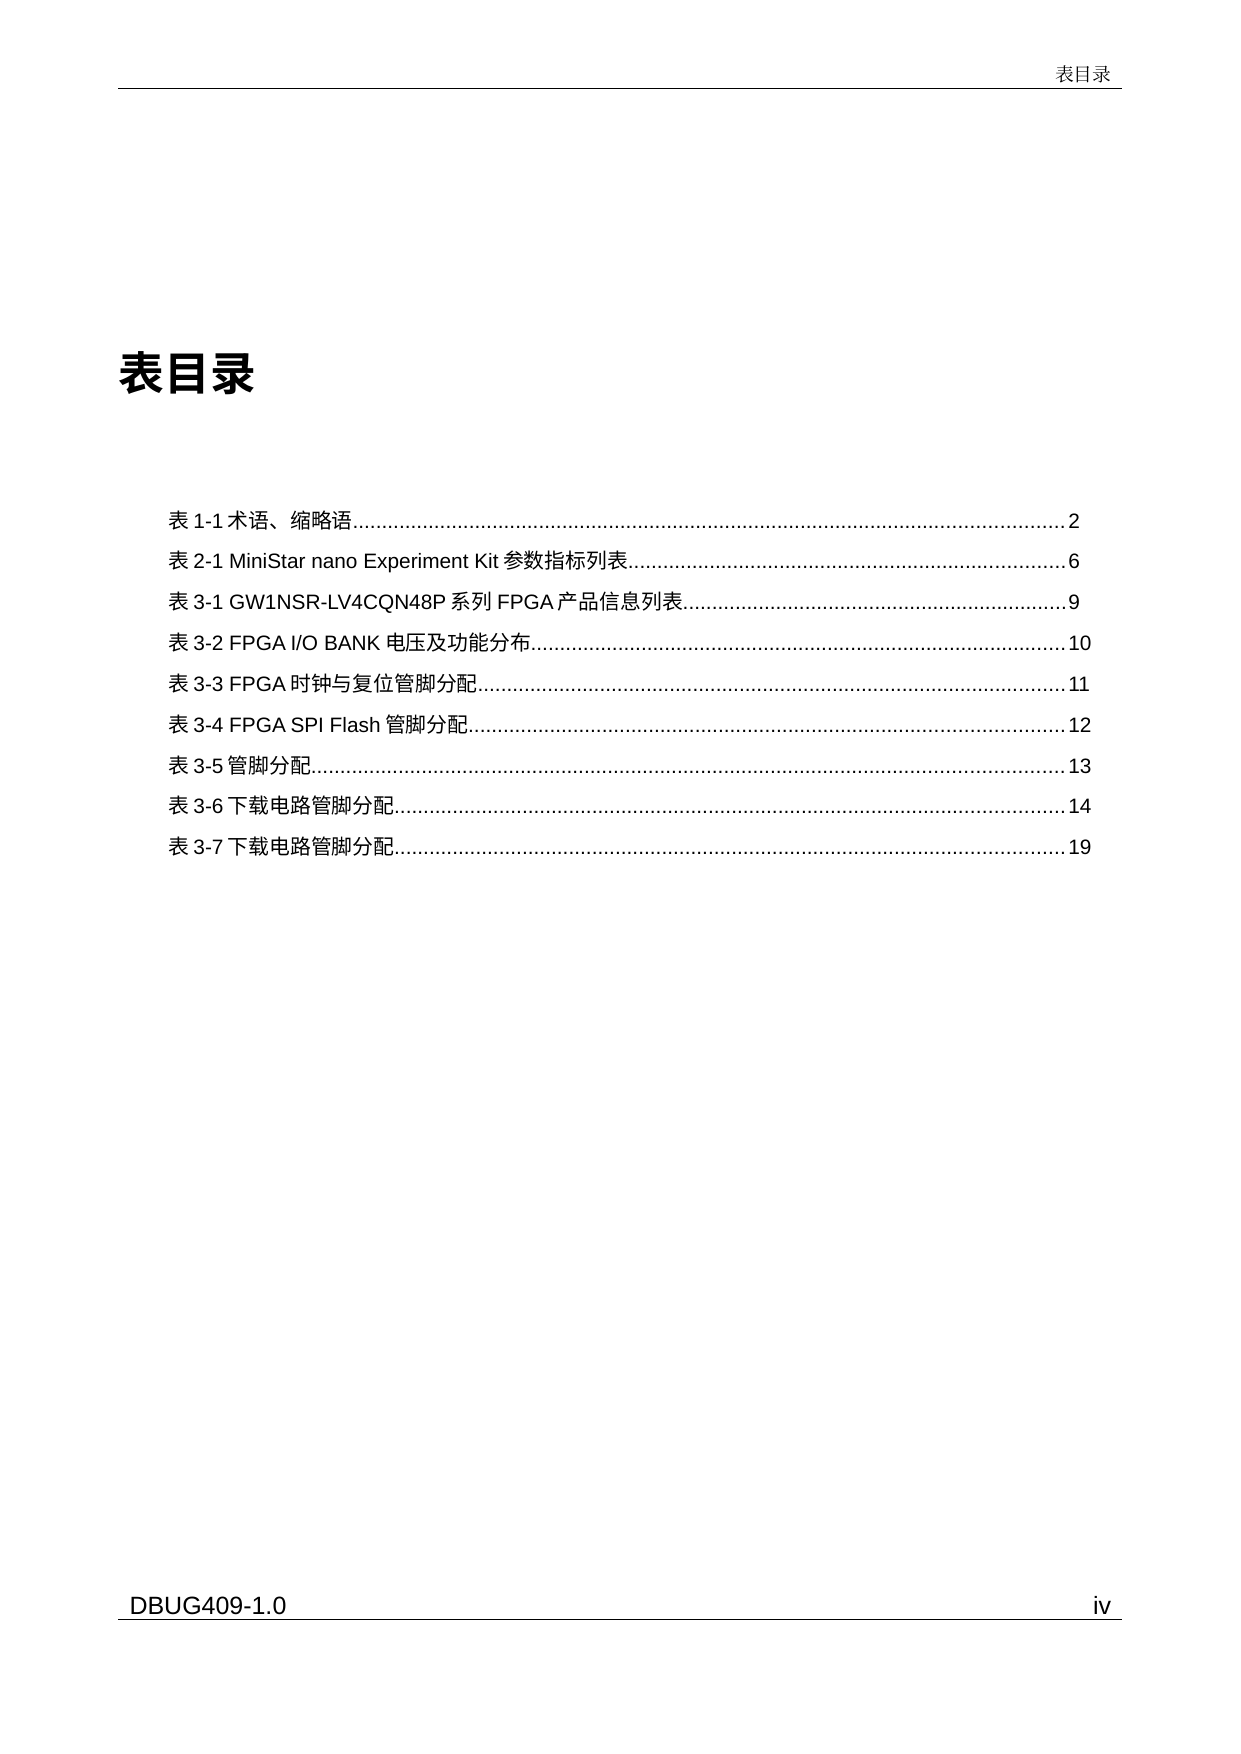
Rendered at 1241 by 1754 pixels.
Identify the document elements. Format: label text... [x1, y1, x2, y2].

text 表3-6下载电路管脚分配 14 [168, 789, 1122, 821]
text 表目录 [118, 322, 1122, 419]
text 表3-1 GW1NSR-LV4CQN48P系列 FPGA产品信息列表 9 [168, 584, 1122, 617]
text 表3-5管脚分配 13 [168, 748, 1122, 780]
text 表3-2 FPGA I/O BANK电压及功能分布 10 [168, 625, 1122, 658]
text 表3-4 FPGA SPI Flash管脚分配 12 [168, 707, 1122, 739]
text 表3-7下载电路管脚分配 19 [168, 829, 1122, 862]
text 表1-1术语、缩略语 2 [168, 503, 1122, 535]
text 表3-3 FPGA时钟与复位管脚分配 11 [168, 666, 1122, 699]
text 表2-1 MiniStar nano Experiment Kit参数指标列表 6 [168, 544, 1122, 576]
